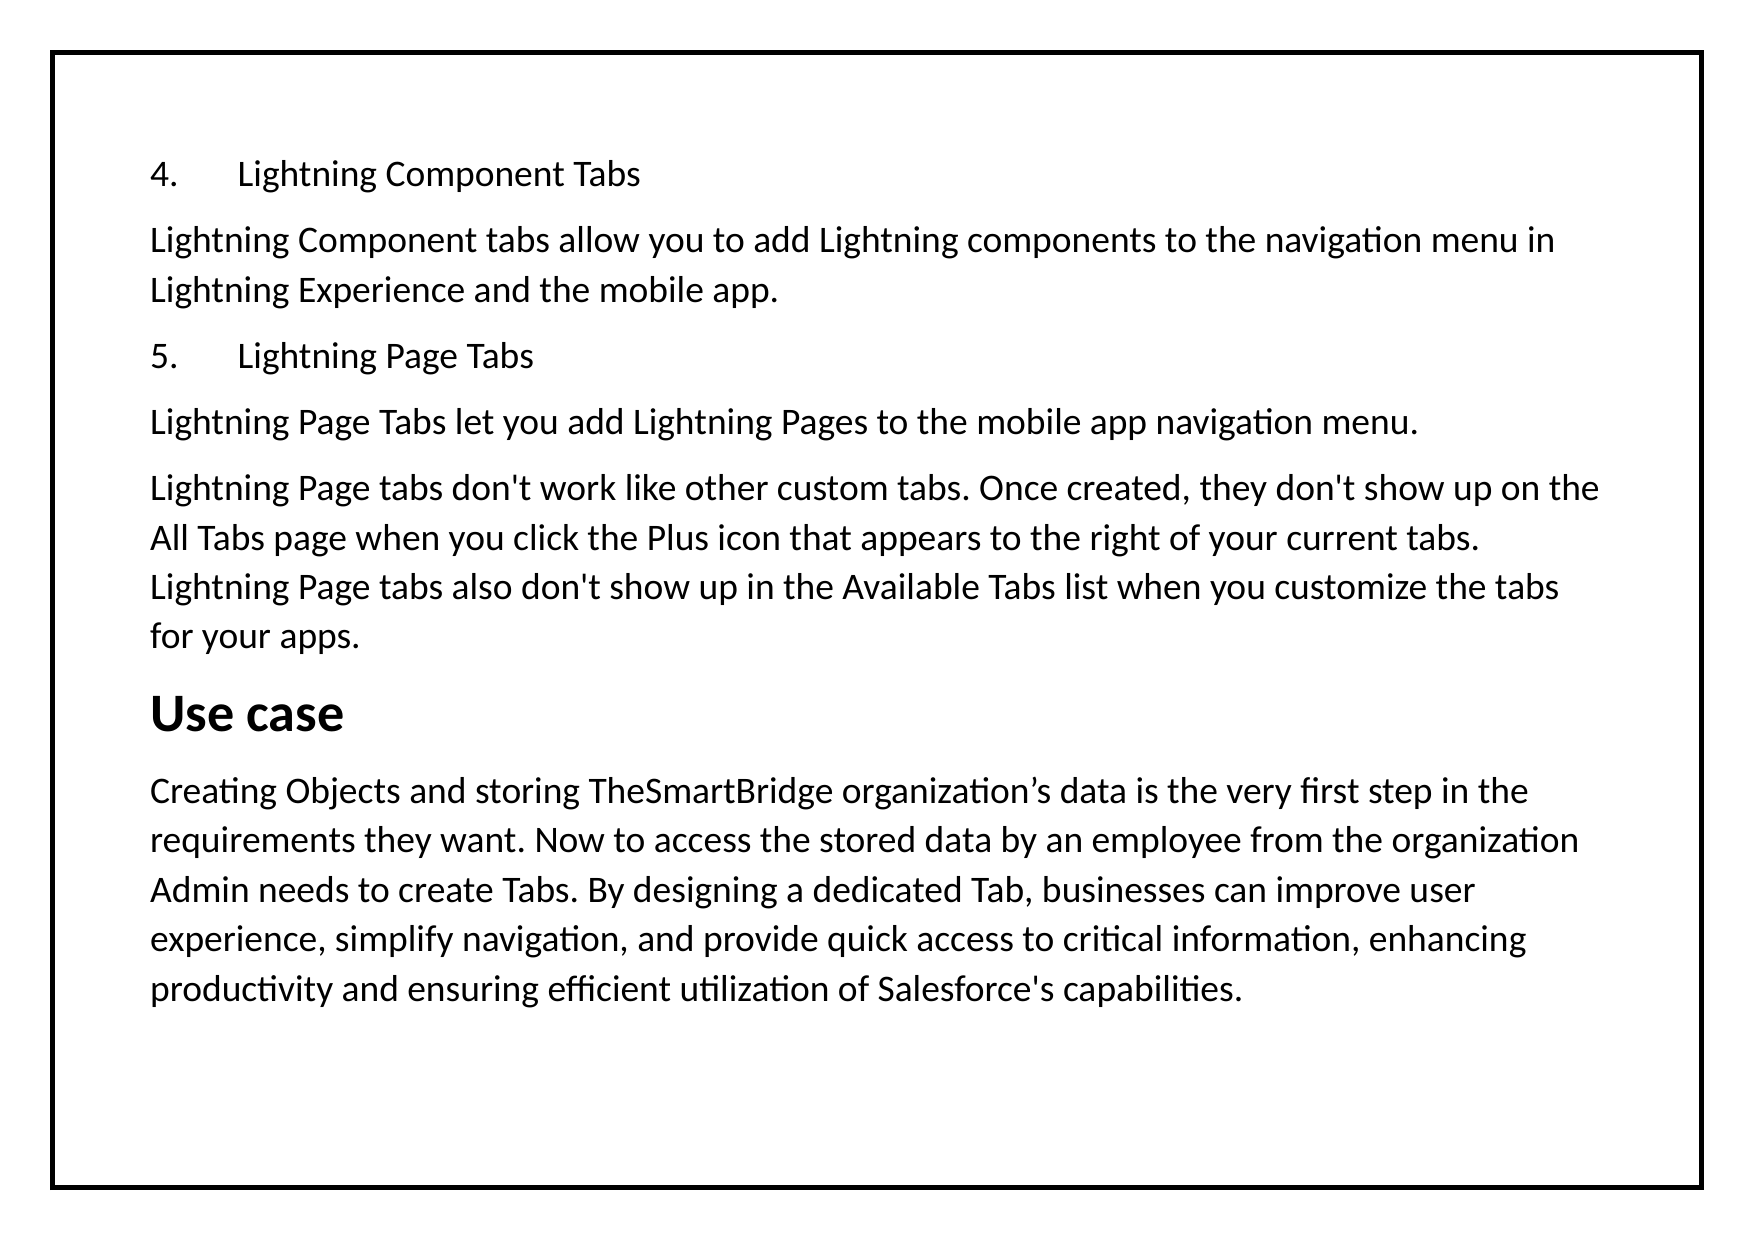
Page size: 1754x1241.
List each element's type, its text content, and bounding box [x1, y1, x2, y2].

text Lightning Component tabs allow you to add Lightning components to the navigation menu in Lightning Experience and the mobile app. [150, 216, 1604, 311]
text Use case [150, 679, 1604, 745]
text Lightning Page Tabs let you add Lightning Pages to the mobile app navigation menu. [150, 398, 1604, 444]
text Lightning Page tabs don't work like other custom tabs. Once created, they don't show up on the All Tabs page when you click the Plus icon that appears to the right of your current tabs. Lightning Page tabs also don't show up in the Available Tabs list when you customize the tabs for your apps. [150, 464, 1604, 658]
text 5. Lightning Page Tabs [150, 332, 1604, 378]
text Creating Objects and storing TheSmartBridge organization’s data is the very first step in the requirements they want. Now to access the stored data by an employee from the organization Admin needs to create Tabs. By designing a dedicated Tab, businesses can improve user experience, simplify navigation, and provide quick access to critical information, enhancing productivity and ensuring efficient utilization of Salesforce's capabilities. [150, 767, 1604, 1010]
text 4. Lightning Component Tabs [150, 150, 1604, 196]
